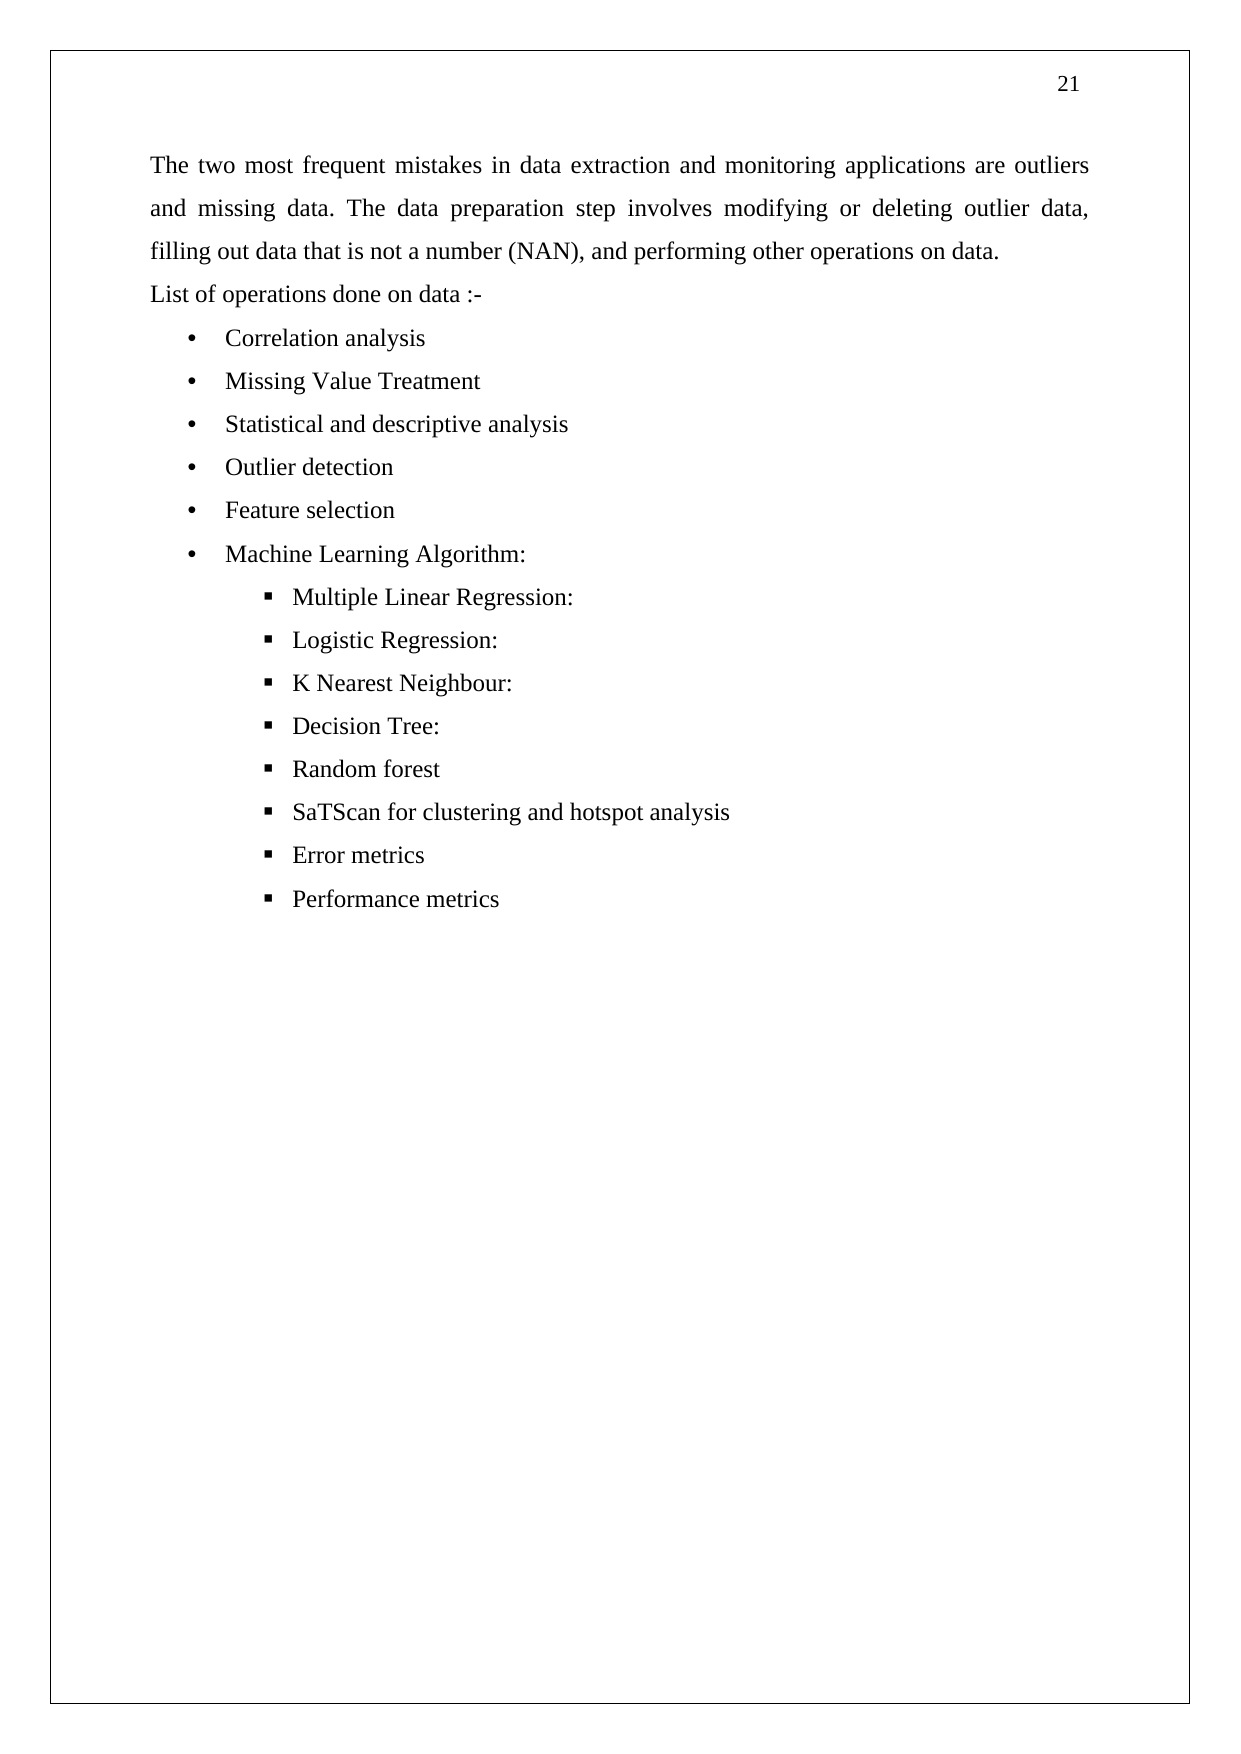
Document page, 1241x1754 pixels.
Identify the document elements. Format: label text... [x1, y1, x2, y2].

list Decision Tree: [262, 711, 1090, 740]
text List of operations done on data :- [150, 279, 1090, 308]
list Outlier detection [187, 452, 1090, 481]
list Statistical and descriptive analysis [187, 409, 1090, 438]
list Error metrics [262, 841, 1090, 869]
list Correlation analysis [187, 322, 1090, 351]
list Multiple Linear Regression: [262, 582, 1090, 611]
list Random forest [262, 754, 1090, 783]
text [150, 150, 1090, 265]
list Feature selection [187, 495, 1090, 524]
list Performance metrics [262, 884, 1090, 912]
list K Nearest Neighbour: [262, 668, 1090, 697]
list SaTScan for clustering and hotspot analysis [262, 797, 1090, 826]
list Logistic Regression: [262, 625, 1090, 654]
list Machine Learning Algorithm: [187, 539, 1090, 567]
list Missing Value Treatment [187, 366, 1090, 394]
